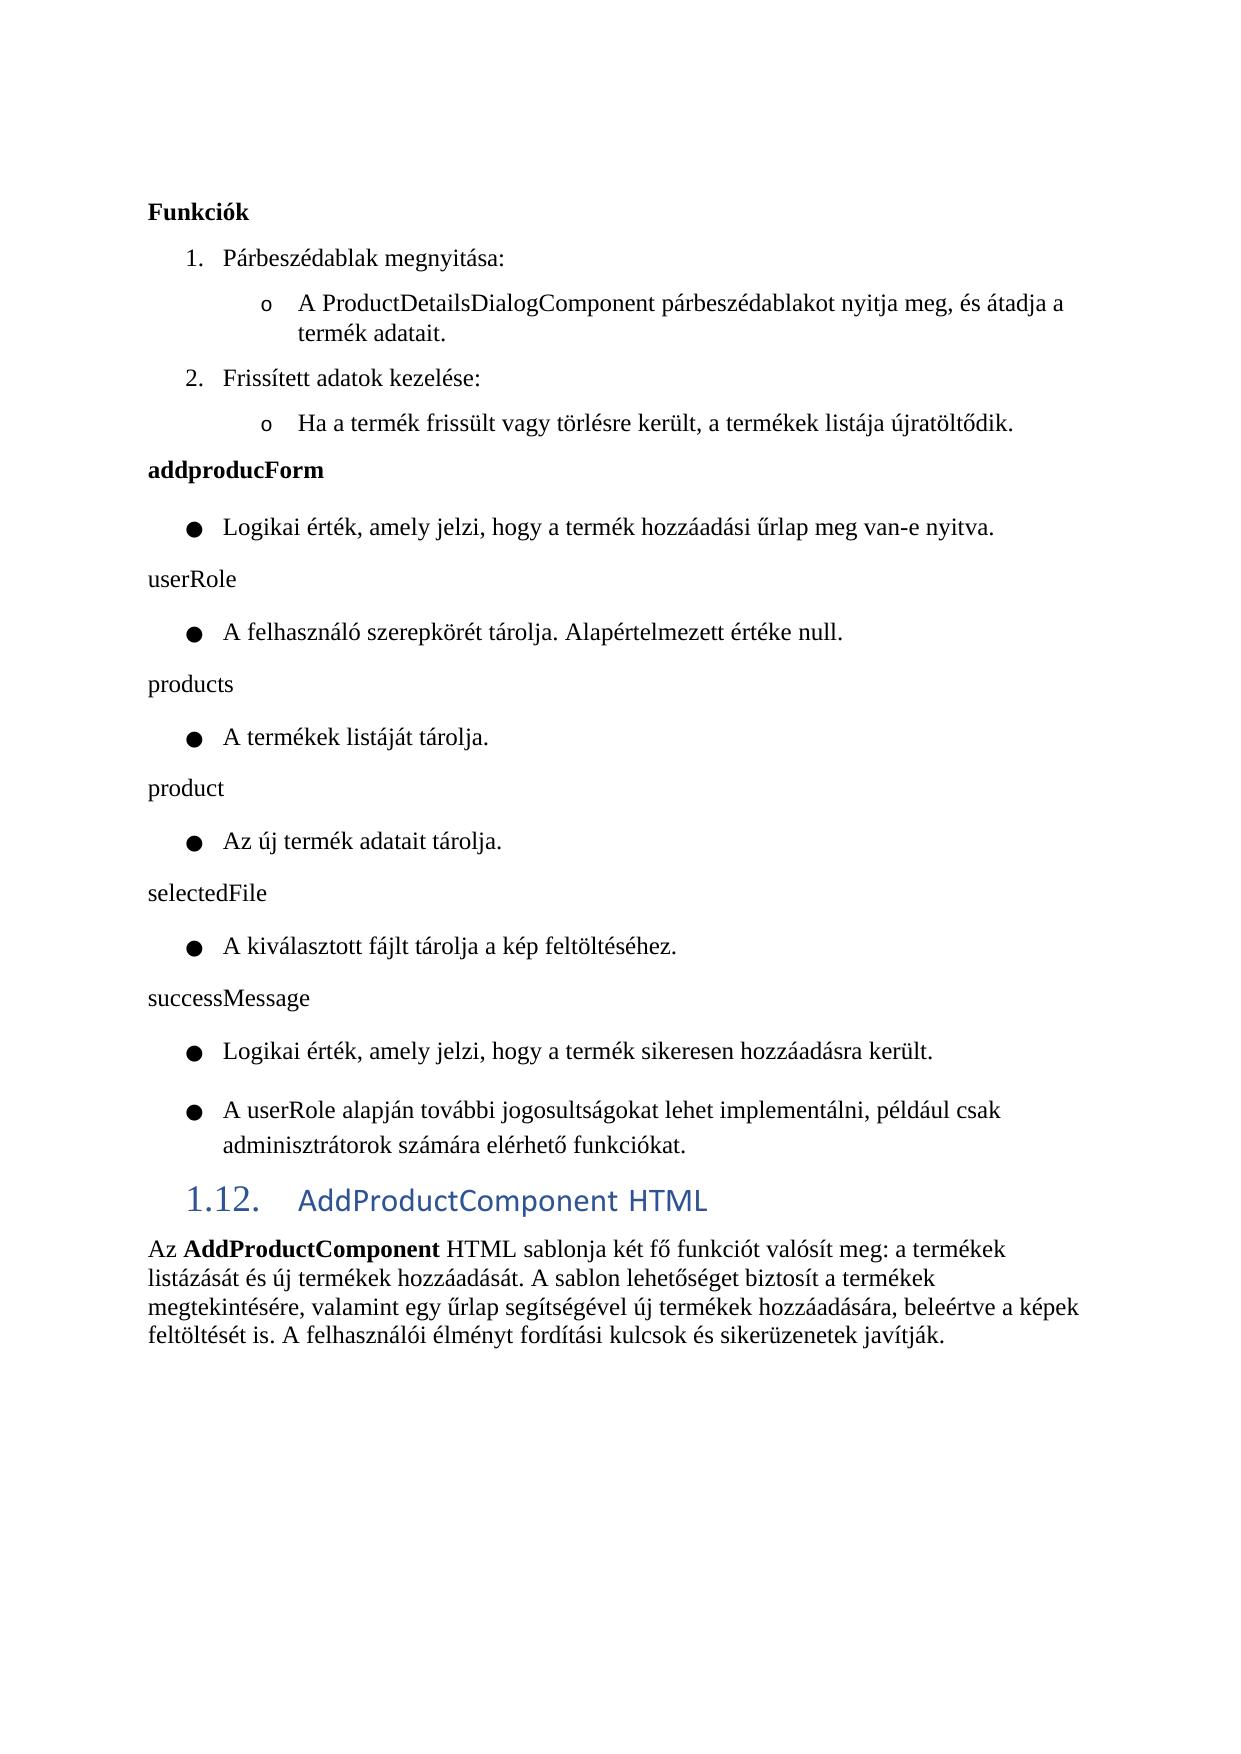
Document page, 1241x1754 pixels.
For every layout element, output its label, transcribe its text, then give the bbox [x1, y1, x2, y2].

list Ha a termék frissült vagy törlésre került, a termékek listája újratöltődik. [260, 408, 1093, 438]
text userRole [148, 564, 1093, 593]
list A felhasználó szerepkörét tárolja. Alapértelmezett értéke null. [185, 609, 1093, 652]
list Párbeszédablak megnyitása: [185, 243, 1093, 271]
list A userRole alapján további jogosultságokat lehet implementálni, például csak adminisztrátorok számára elérhető funkciókat. [185, 1088, 1093, 1159]
text selectedFile [148, 878, 1093, 907]
list Logikai érték, amely jelzi, hogy a termék sikeresen hozzáadásra került. [185, 1028, 1093, 1071]
list A kiválasztott fájlt tárolja a kép feltöltéséhez. [185, 924, 1093, 966]
list A termékek listáját tárolja. [185, 714, 1093, 757]
text Az AddProductComponent HTML sablonja két fő funkciót valósít meg: a termékek listázását és új termékek hozzáadását. A sablon lehetőséget biztosít a termékek megtekintésére, valamint egy űrlap segítségével új termékek hozzáadására, beleértve a képek feltöltését is. A felhasználói élményt fordítási kulcsok és sikerüzenetek javítják. [148, 1234, 1093, 1349]
list A ProductDetailsDialogComponent párbeszédablakot nyitja meg, és átadja a termék adatait. [260, 288, 1093, 346]
text successMessage [148, 983, 1093, 1012]
list Az új termék adatait tárolja. [185, 819, 1093, 862]
list Logikai érték, amely jelzi, hogy a termék hozzáadási űrlap meg van-e nyitva. [185, 504, 1093, 547]
text product [148, 773, 1093, 802]
list Frissített adatok kezelése: [185, 363, 1093, 392]
subtitle AddProductComponent HTML [185, 1176, 1093, 1219]
text Funkciók [148, 197, 1093, 226]
text products [148, 669, 1093, 697]
text addproducForm [148, 455, 1093, 483]
